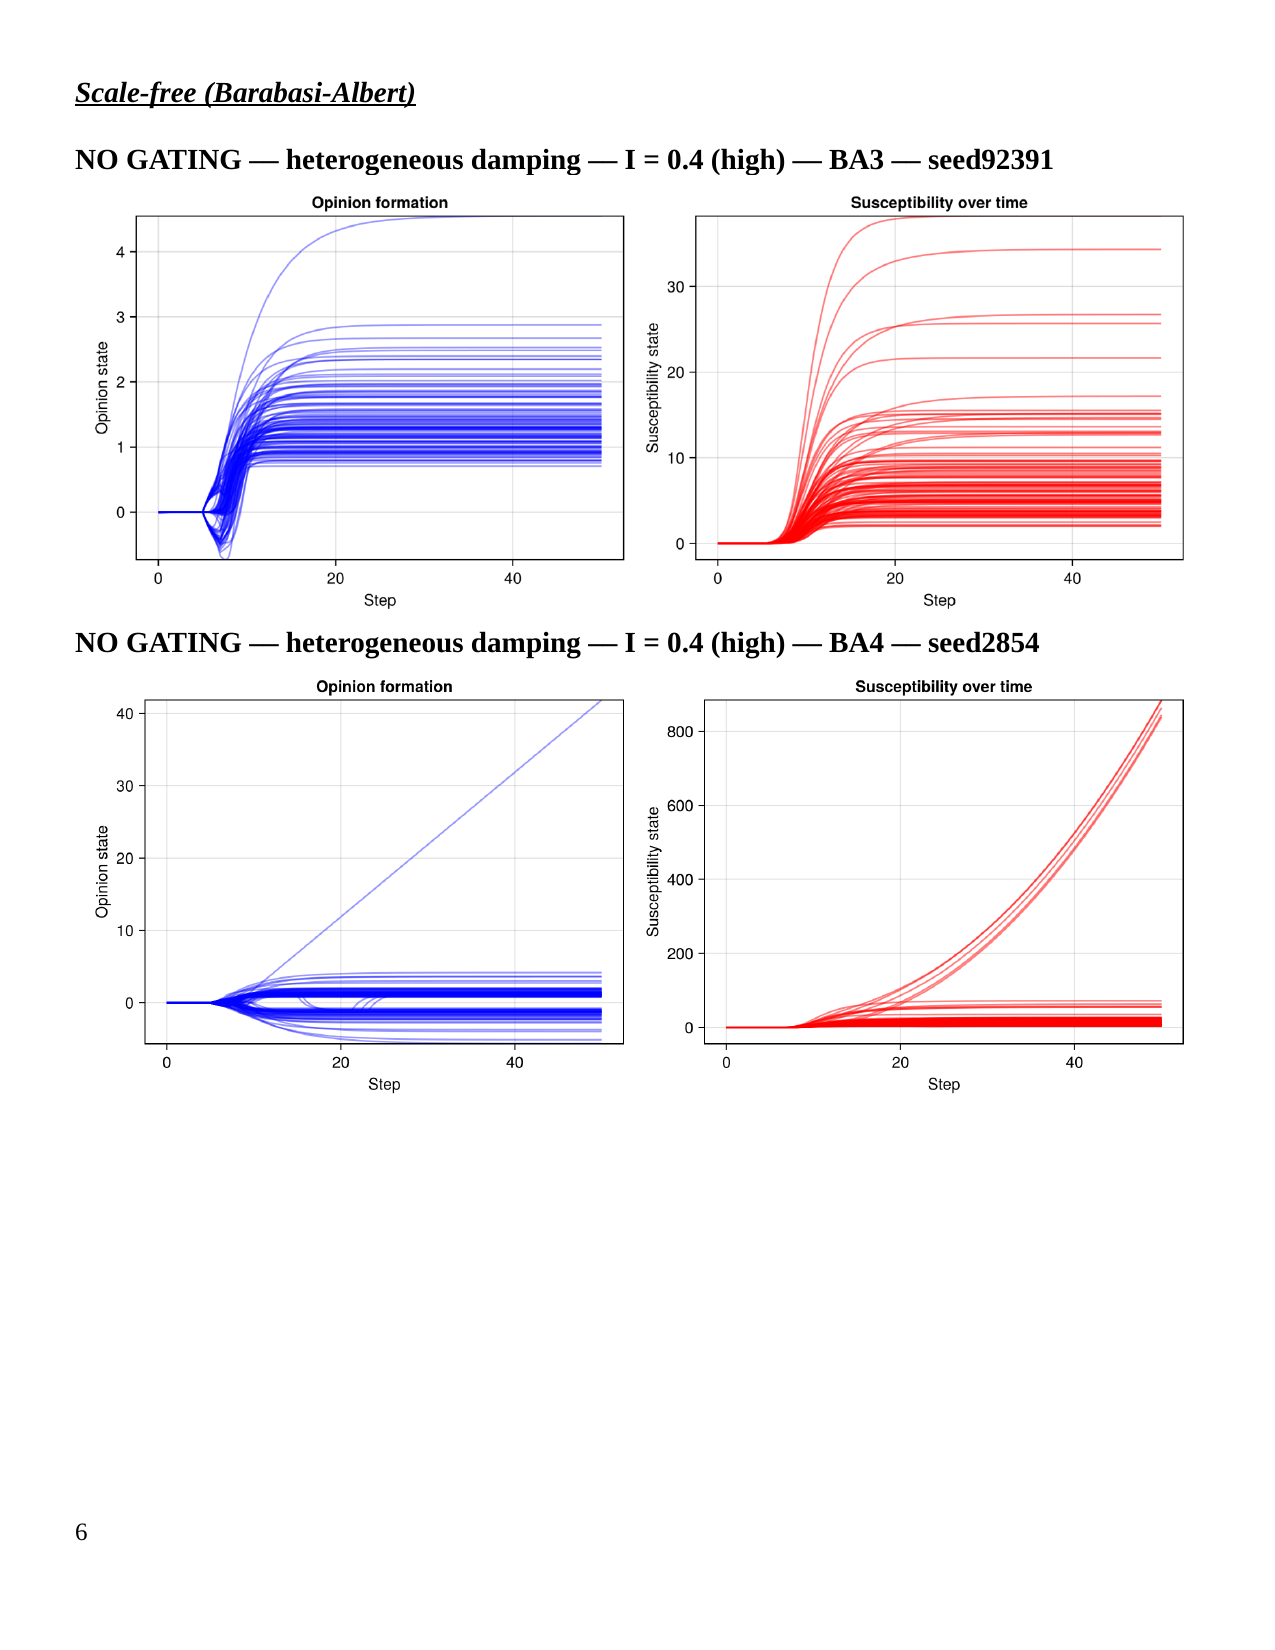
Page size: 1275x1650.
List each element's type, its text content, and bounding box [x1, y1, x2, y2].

text NO GATING –– heterogeneous damping –– I = 0.4 (high) –– BA4 –– seed2854 [75, 626, 1200, 659]
text NO GATING –– heterogeneous damping –– I = 0.4 (high) –– BA3 –– seed92391 [75, 142, 1200, 175]
picture [75, 659, 1200, 1110]
text Scale-free (Barabasi-Albert) [75, 75, 1200, 108]
picture [75, 175, 1200, 626]
